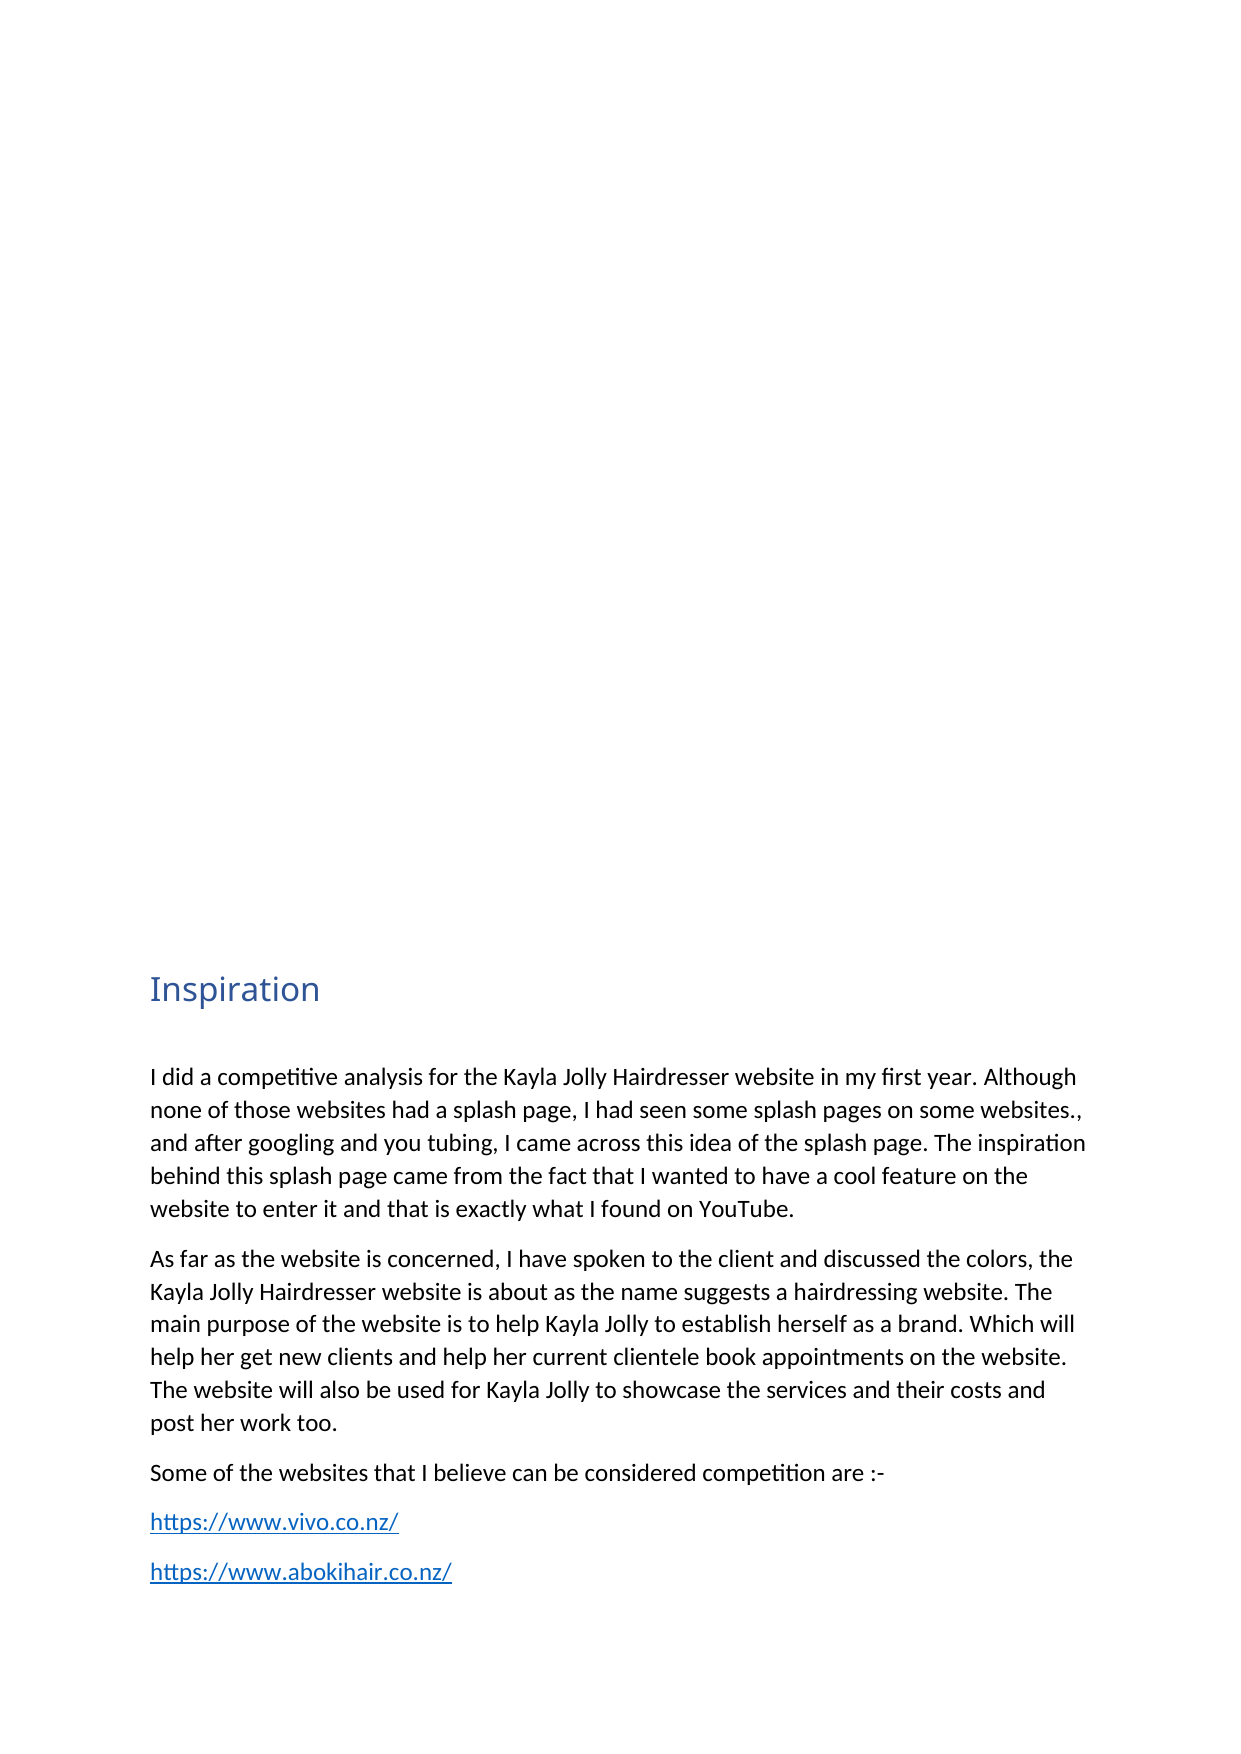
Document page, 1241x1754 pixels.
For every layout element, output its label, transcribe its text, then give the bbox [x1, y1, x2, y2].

text https://www.vivo.co.nz/ [150, 1506, 1090, 1537]
text Some of the websites that I believe can be considered competition are :- [150, 1457, 1090, 1487]
text I did a competitive analysis for the Kayla Jolly Hairdresser website in my first year. Although none of those websites had a splash page, I had seen some splash pages on some websites., and after googling and you tubing, I came across this idea of the splash page. The inspiration behind this splash page came from the fact that I wanted to have a cool feature on the website to enter it and that is exactly what I found on YouTube. [150, 1061, 1090, 1224]
text https://www.abokihair.co.nz/ [150, 1556, 1090, 1587]
subtitle Inspiration [150, 966, 1090, 1011]
text As far as the website is concerned, I have spoken to the client and discussed the colors, the Kayla Jolly Hairdresser website is about as the name suggests a hairdressing website. The main purpose of the website is to help Kayla Jolly to establish herself as a brand. Which will help her get new clients and help her current clientele book appointments on the website. The website will also be used for Kayla Jolly to showcase the services and their costs and post her work too. [150, 1243, 1090, 1438]
